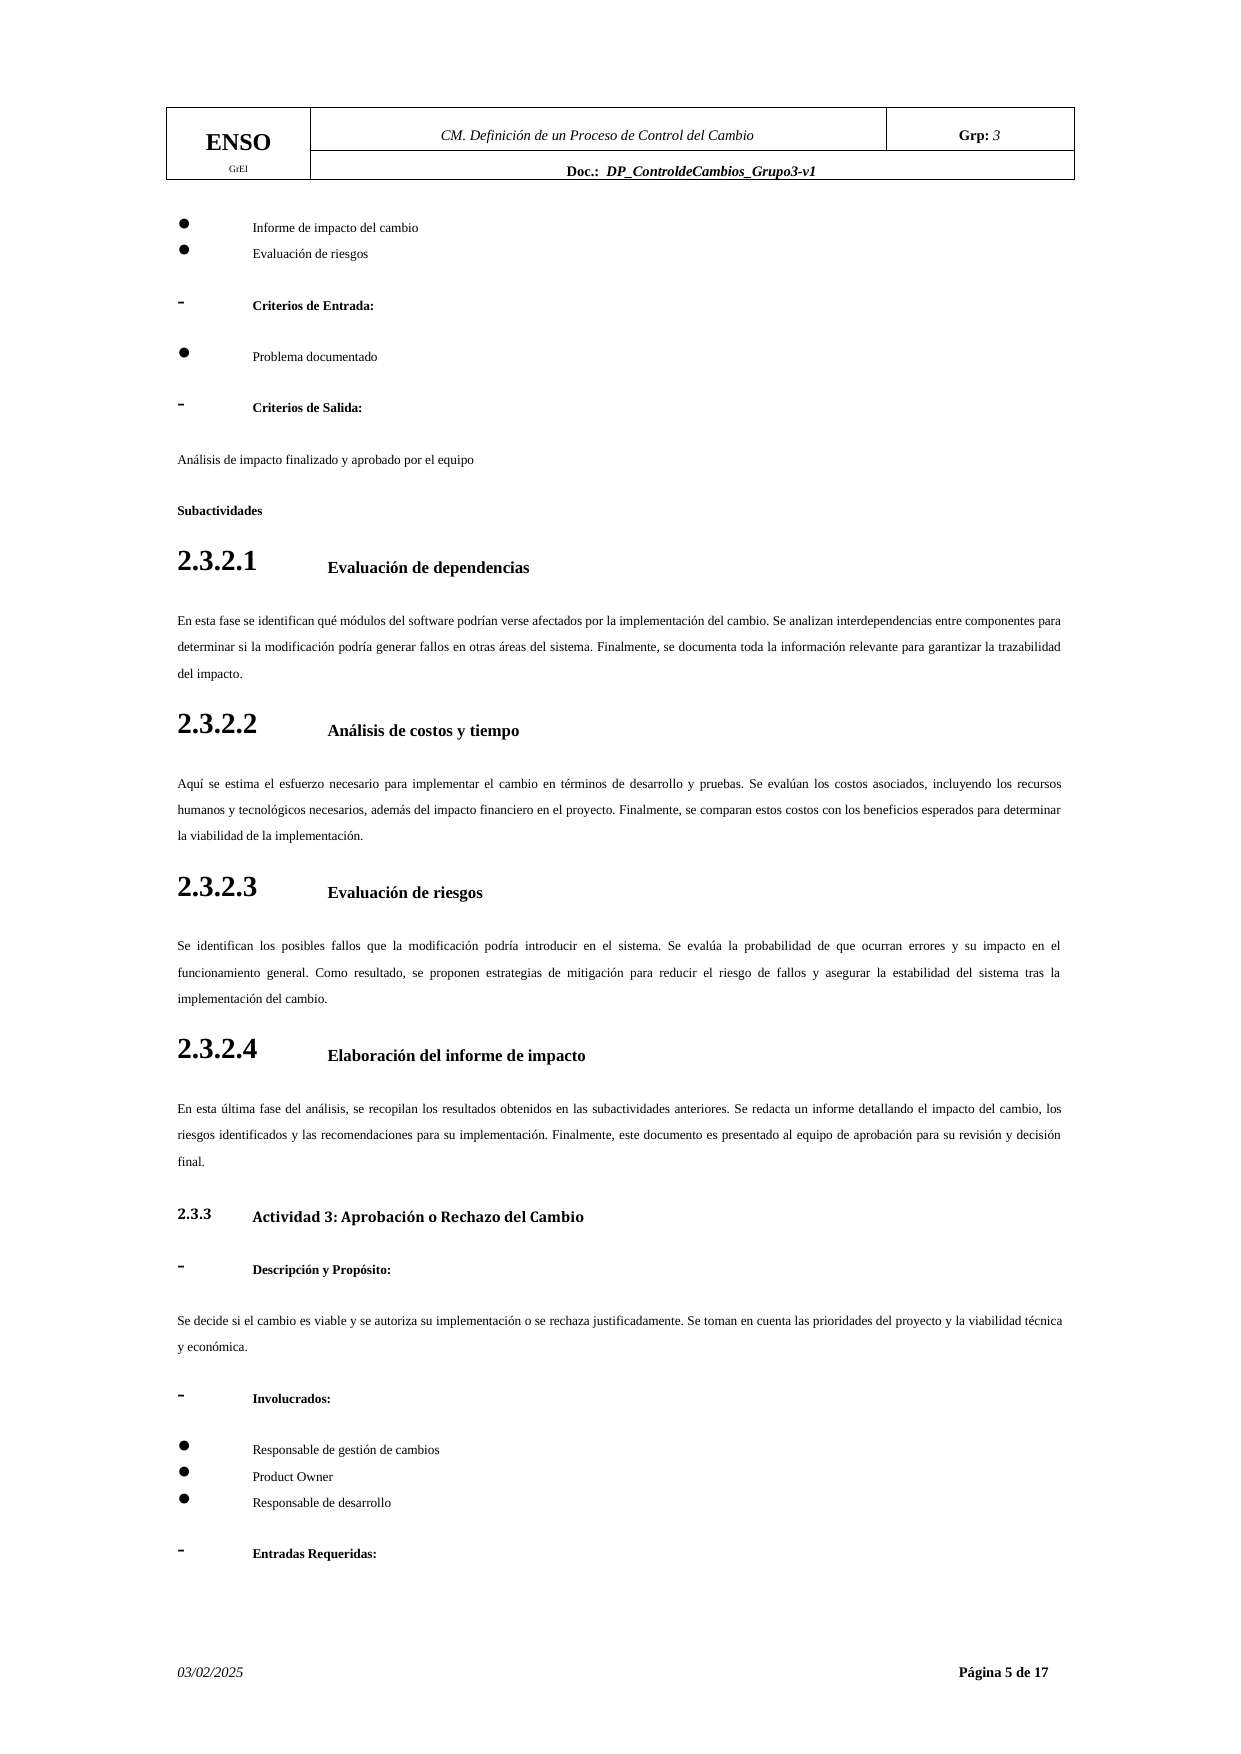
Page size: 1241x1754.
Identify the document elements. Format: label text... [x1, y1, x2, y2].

subtitle Elaboración del informe de impacto [177, 1031, 1063, 1065]
subtitle Análisis de costos y tiempo [177, 706, 1063, 740]
subtitle Evaluación de riesgos [177, 869, 1063, 902]
text En esta última fase del análisis, se recopilan los resultados obtenidos en las subactividades anteriores. Se redacta un informe detallando el impacto del cambio, los riesgos identificados y las recomendaciones para su implementación. Finalmente, este documento es presentado al equipo de aprobación para su revisión y decisión final. [177, 1090, 1063, 1169]
text En esta fase se identifican qué módulos del software podrían verse afectados por la implementación del cambio. Se analizan interdependencias entre componentes para determinar si la modificación podría generar fallos en otras áreas del sistema. Finalmente, se documenta toda la información relevante para garantizar la trazabilidad del impacto. [177, 602, 1063, 681]
list Responsable de desarrollo [177, 1484, 1063, 1510]
text Aquí se estima el esfuerzo necesario para implementar el cambio en términos de desarrollo y pruebas. Se evalúan los costos asociados, incluyendo los recursos humanos y tecnológicos necesarios, además del impacto financiero en el proyecto. Finalmente, se comparan estos costos con los beneficios esperados para determinar la viabilidad de la implementación. [177, 765, 1063, 844]
subtitle Criterios de Entrada: [177, 287, 1063, 313]
subtitle Actividad 3: Aprobación o Rechazo del Cambio [177, 1194, 1063, 1226]
subtitle Descripción y Propósito: [177, 1251, 1063, 1277]
subtitle Entradas Requeridas: [177, 1535, 1063, 1562]
text Se identifican los posibles fallos que la modificación podría introducir en el sistema. Se evalúa la probabilidad de que ocurran errores y su impacto en el funcionamiento general. Como resultado, se proponen estrategias de mitigación para reducir el riesgo de fallos y asegurar la estabilidad del sistema tras la implementación del cambio. [177, 927, 1063, 1006]
subtitle Involucrados: [177, 1380, 1063, 1406]
list Product Owner [177, 1457, 1063, 1484]
list Problema documentado [177, 338, 1063, 364]
text Subactividades [177, 492, 1063, 518]
text Análisis de impacto finalizado y aprobado por el equipo [177, 441, 1063, 467]
list Responsable de gestión de cambios [177, 1431, 1063, 1457]
list Informe de impacto del cambio [177, 209, 1063, 235]
subtitle Criterios de Salida: [177, 389, 1063, 416]
text Se decide si el cambio es viable y se autoriza su implementación o se rechaza justificadamente. Se toman en cuenta las prioridades del proyecto y la viabilidad técnica y económica. [177, 1302, 1063, 1355]
subtitle Evaluación de dependencias [177, 543, 1063, 577]
list Evaluación de riesgos [177, 235, 1063, 262]
